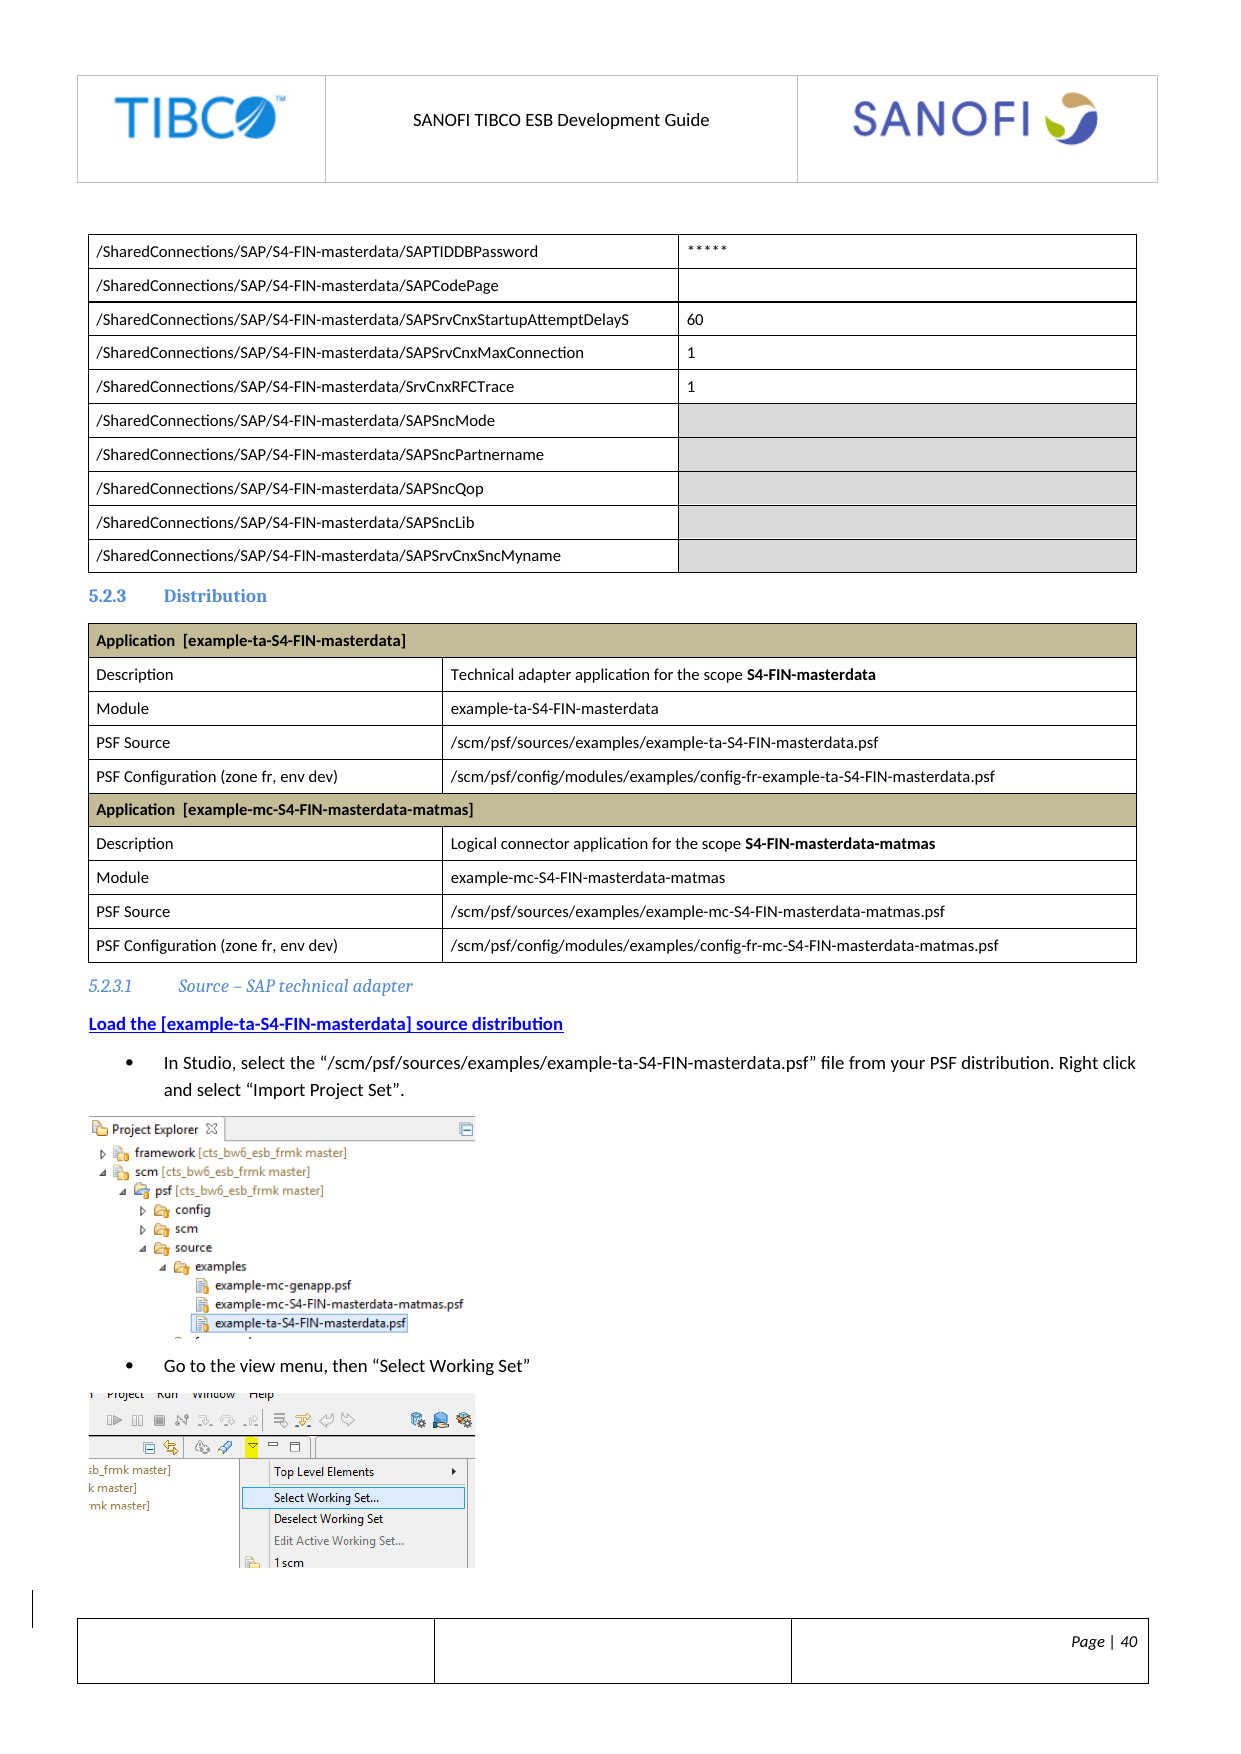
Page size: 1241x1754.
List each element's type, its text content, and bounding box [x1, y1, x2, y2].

table_cell /scm/psf/sources/examples/example-ta-S4-FIN-masterdata.psf [443, 726, 1136, 758]
table_cell [679, 506, 1136, 538]
table_cell [679, 472, 1136, 504]
table_cell Description [89, 658, 442, 691]
subtitle Distribution [89, 586, 1137, 607]
table_cell Technical adapter application for the scope S4-FIN-masterdata [443, 658, 1136, 691]
table_cell /SharedConnections/SAP/S4-FIN-masterdata/SAPSrvCnxSncMyname [89, 540, 678, 572]
table_cell /SharedConnections/SAP/S4-FIN-masterdata/SAPCodePage [89, 269, 678, 301]
table_cell /SharedConnections/SAP/S4-FIN-masterdata/SAPSncLib [89, 506, 678, 538]
picture [107, 90, 296, 148]
table_cell PSF Configuration (zone fr, env dev) [89, 929, 442, 962]
picture [88, 1393, 476, 1568]
table_header Application [example-ta-S4-FIN-masterdata] [89, 624, 1136, 657]
table_cell Module [89, 861, 442, 894]
table_cell Module [89, 692, 442, 725]
picture [88, 1116, 475, 1339]
table_cell Logical connector application for the scope S4-FIN-masterdata-matmas [443, 827, 1136, 860]
table_cell 1 [679, 336, 1136, 369]
table_cell [679, 540, 1136, 572]
table_cell /SharedConnections/SAP/S4-FIN-masterdata/SAPTIDDBPassword [89, 235, 678, 268]
table_cell [679, 438, 1136, 471]
table_cell /SharedConnections/SAP/S4-FIN-masterdata/SAPSncMode [89, 404, 678, 437]
table_cell example-ta-S4-FIN-masterdata [443, 692, 1136, 725]
table_cell /scm/psf/sources/examples/example-mc-S4-FIN-masterdata-matmas.psf [443, 895, 1136, 928]
text Load the [example-ta-S4-FIN-masterdata] source distribution [89, 1012, 1137, 1035]
table_cell /scm/psf/config/modules/examples/config-fr-mc-S4-FIN-masterdata-matmas.psf [443, 929, 1136, 962]
table_cell PSF Source [89, 726, 442, 758]
table_cell Description [89, 827, 442, 860]
subtitle Source – SAP technical adapter [89, 975, 1137, 997]
table_cell /SharedConnections/SAP/S4-FIN-masterdata/SAPSncPartnername [89, 438, 678, 471]
table_cell ***** [679, 235, 1136, 268]
table_cell 1 [679, 370, 1136, 403]
table_cell /SharedConnections/SAP/S4-FIN-masterdata/SrvCnxRFCTrace [89, 370, 678, 403]
table_cell /SharedConnections/SAP/S4-FIN-masterdata/SAPSncQop [89, 472, 678, 504]
table_cell /scm/psf/config/modules/examples/config-fr-example-ta-S4-FIN-masterdata.psf [443, 760, 1136, 792]
list Go to the view menu, then “Select Working Set” [126, 1354, 1137, 1377]
table_cell /SharedConnections/SAP/S4-FIN-masterdata/SAPSrvCnxStartupAttemptDelayS [89, 303, 678, 335]
table_cell Application [example-mc-S4-FIN-masterdata-matmas] [89, 794, 1136, 826]
table_cell example-mc-S4-FIN-masterdata-matmas [443, 861, 1136, 894]
table_cell 60 [679, 303, 1136, 335]
table_cell /SharedConnections/SAP/S4-FIN-masterdata/SAPSrvCnxMaxConnection [89, 336, 678, 369]
list In Studio, select the “/scm/psf/sources/examples/example-ta-S4-FIN-masterdata.psf” file from your PSF distribution. Right click and select “Import Project Set”. [126, 1051, 1137, 1101]
table_cell PSF Source [89, 895, 442, 928]
picture [847, 88, 1108, 151]
table_cell [679, 404, 1136, 437]
table_cell PSF Configuration (zone fr, env dev) [89, 760, 442, 792]
table_cell [679, 269, 1136, 301]
